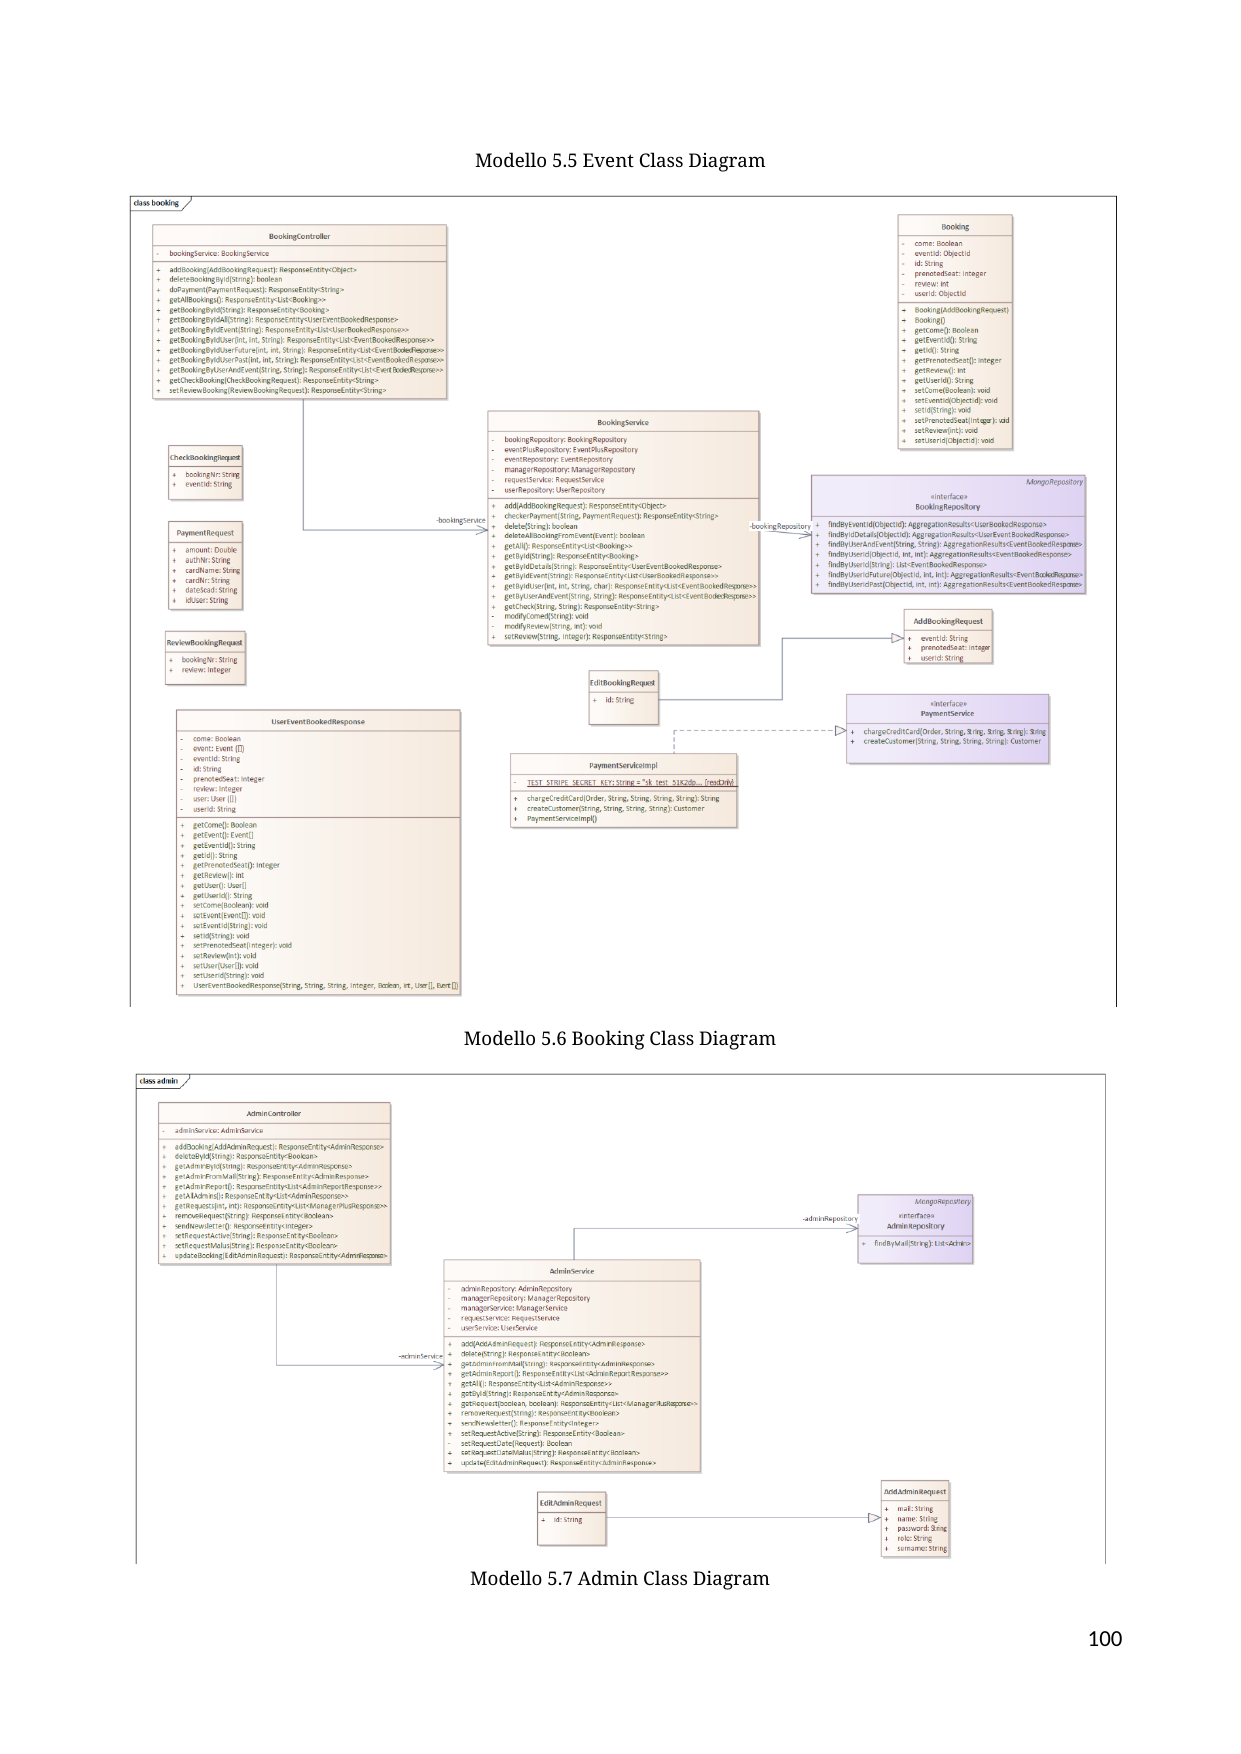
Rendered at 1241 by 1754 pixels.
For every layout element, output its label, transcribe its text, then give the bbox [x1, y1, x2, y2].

picture [125, 191, 1119, 1007]
text Modello 5.6 Booking Class Diagram [118, 1025, 1122, 1051]
picture [132, 1069, 1109, 1564]
text Modello 5.5 Event Class Diagram [118, 148, 1122, 173]
